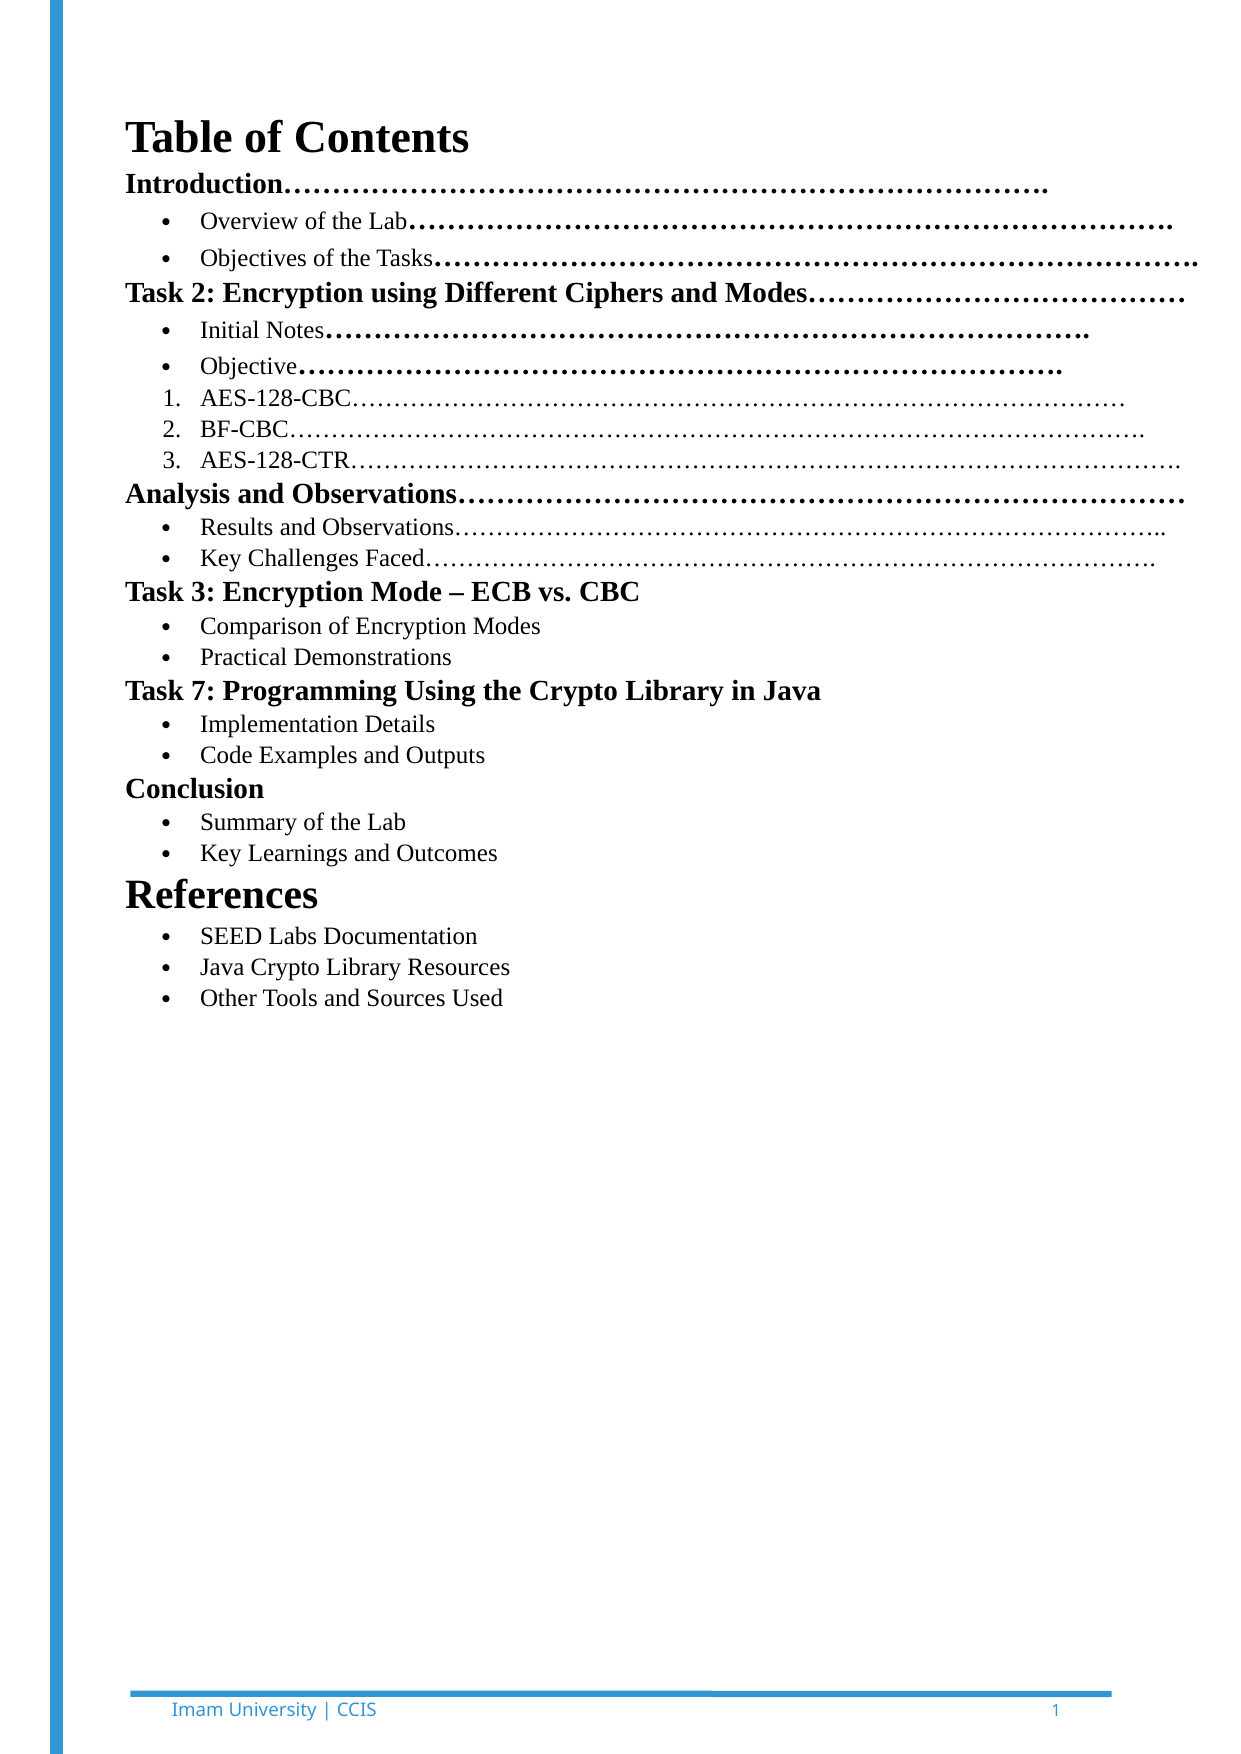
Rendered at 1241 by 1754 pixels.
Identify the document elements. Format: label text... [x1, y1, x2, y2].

list Comparison of Encryption Modes [162, 611, 1200, 639]
list Key Challenges Faced……………………………………………………………………………. [162, 543, 1200, 572]
list Java Crypto Library Resources [162, 952, 1200, 981]
list Code Examples and Outputs [162, 740, 1200, 769]
list Overview of the Lab……………………………………………………………………. [162, 202, 1200, 236]
list Objective……………………………………………………………………. [162, 347, 1200, 381]
text Task 7: Programming Using the Crypto Library in Java [125, 673, 1200, 706]
list SEED Labs Documentation [162, 921, 1200, 950]
list Objectives of the Tasks……………………………………………………………………. [162, 239, 1200, 272]
text Analysis and Observations………………………………………………………………… [125, 476, 1200, 510]
text Task 2: Encryption using Different Ciphers and Modes………………………………… [125, 275, 1200, 308]
text Introduction……………………………………………………………………. [125, 166, 1200, 200]
list Practical Demonstrations [162, 642, 1200, 671]
list Initial Notes……………………………………………………………………. [162, 311, 1200, 344]
list AES-128-CTR………………………………………………………………………………………. [162, 445, 1200, 474]
list Key Learnings and Outcomes [162, 838, 1200, 867]
list Results and Observations………………………………………………………………………….. [162, 512, 1200, 541]
text References [125, 869, 1200, 917]
text Conclusion [125, 771, 1200, 804]
list Other Tools and Sources Used [162, 983, 1200, 1012]
text Table of Contents [125, 109, 1200, 162]
list Summary of the Lab [162, 807, 1200, 836]
text Task 3: Encryption Mode – ECB vs. CBC [125, 574, 1200, 608]
list AES-128-CBC………………………………………………………………………………… [162, 383, 1200, 412]
list Implementation Details [162, 709, 1200, 738]
list BF-CBC…………………………………………………………………………………………. [162, 414, 1200, 443]
